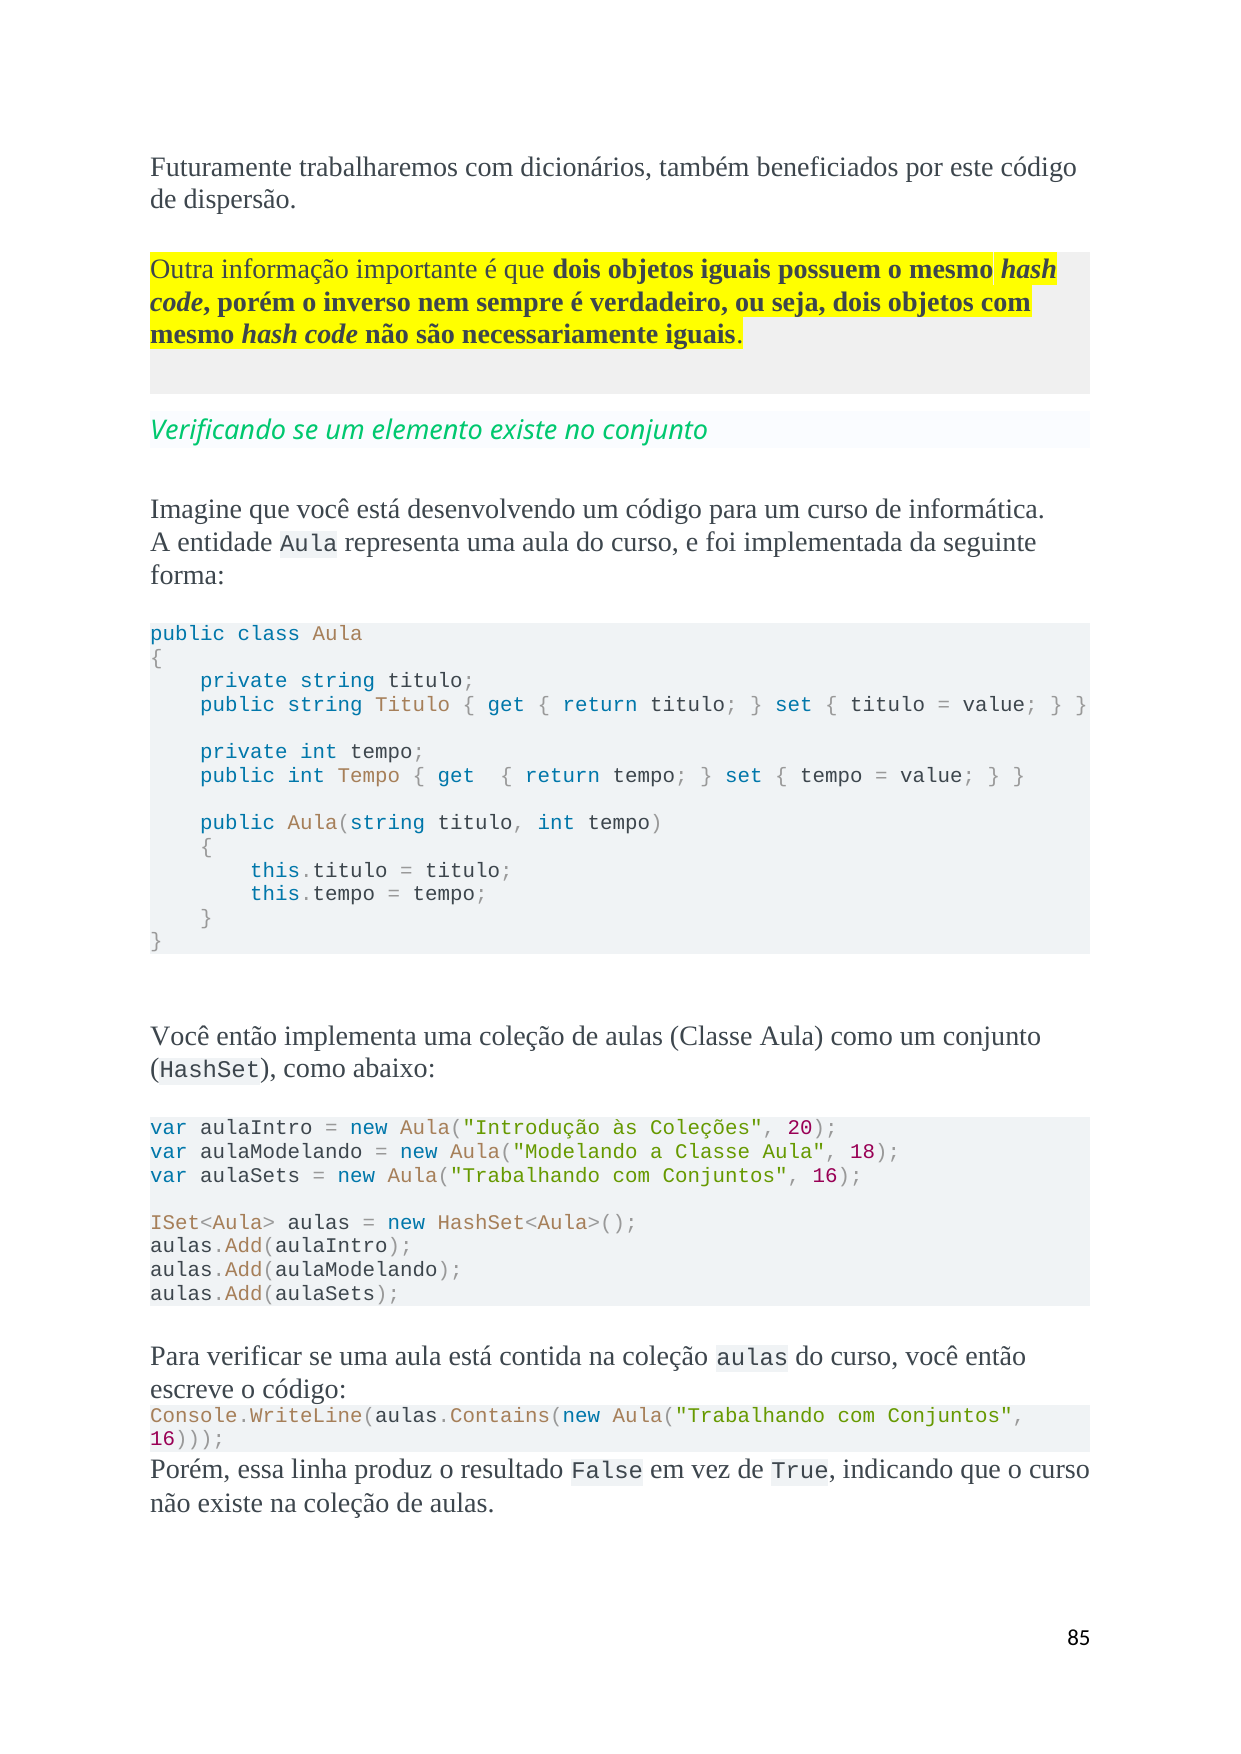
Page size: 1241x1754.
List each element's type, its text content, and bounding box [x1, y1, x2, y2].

text var aulaSets = new Aula("Trabalhando com Conjuntos", 16); [150, 1164, 1090, 1188]
text private string titulo; [150, 670, 1090, 694]
text aulas.Add(aulaModelando); [150, 1259, 1090, 1283]
text aulas.Add(aulaSets); [150, 1283, 1090, 1306]
text A entidade Aula representa uma aula do curso, e foi implementada da seguinte forma: [150, 525, 1090, 591]
text public string Titulo { get { return titulo; } set { titulo = value; } } [150, 694, 1090, 718]
text var aulaIntro = new Aula("Introdução às Coleções", 20); [150, 1117, 1090, 1141]
text public Aula(string titulo, int tempo) [150, 812, 1090, 836]
text public int Tempo { get { return tempo; } set { tempo = value; } } [150, 765, 1090, 789]
text ISet<Aula> aulas = new HashSet<Aula>(); [150, 1212, 1090, 1236]
text } [150, 907, 1090, 931]
text { [150, 647, 1090, 670]
text Porém, essa linha produz o resultado False em vez de True, indicando que o curso não existe na coleção de aulas. [150, 1452, 1090, 1518]
text var aulaModelando = new Aula("Modelando a Classe Aula", 18); [150, 1141, 1090, 1164]
text Para verificar se uma aula está contida na coleção aulas do curso, você então escreve o código: [150, 1339, 1090, 1405]
text { [150, 836, 1090, 859]
text Outra informação importante é que dois objetos iguais possuem o mesmo hash code, porém o inverso nem sempre é verdadeiro, ou seja, dois objetos com mesmo hash code não são necessariamente iguais. [743, 252, 1090, 349]
subtitle Verificando se um elemento existe no conjunto [150, 411, 1090, 448]
text } [150, 931, 1090, 954]
text Futuramente trabalharemos com dicionários, também beneficiados por este código de dispersão. [150, 150, 1090, 215]
text aulas.Add(aulaIntro); [150, 1236, 1090, 1259]
text Você então implementa uma coleção de aulas (Classe Aula) como um conjunto (HashSet), como abaixo: [150, 1019, 1090, 1085]
text Console.WriteLine(aulas.Contains(new Aula("Trabalhando com Conjuntos", 16))); [150, 1405, 1090, 1452]
text Imagine que você está desenvolvendo um código para um curso de informática. [150, 492, 1090, 525]
text this.tempo = tempo; [150, 883, 1090, 907]
text public class Aula [150, 623, 1090, 647]
text private int tempo; [150, 741, 1090, 765]
text this.titulo = titulo; [150, 859, 1090, 883]
